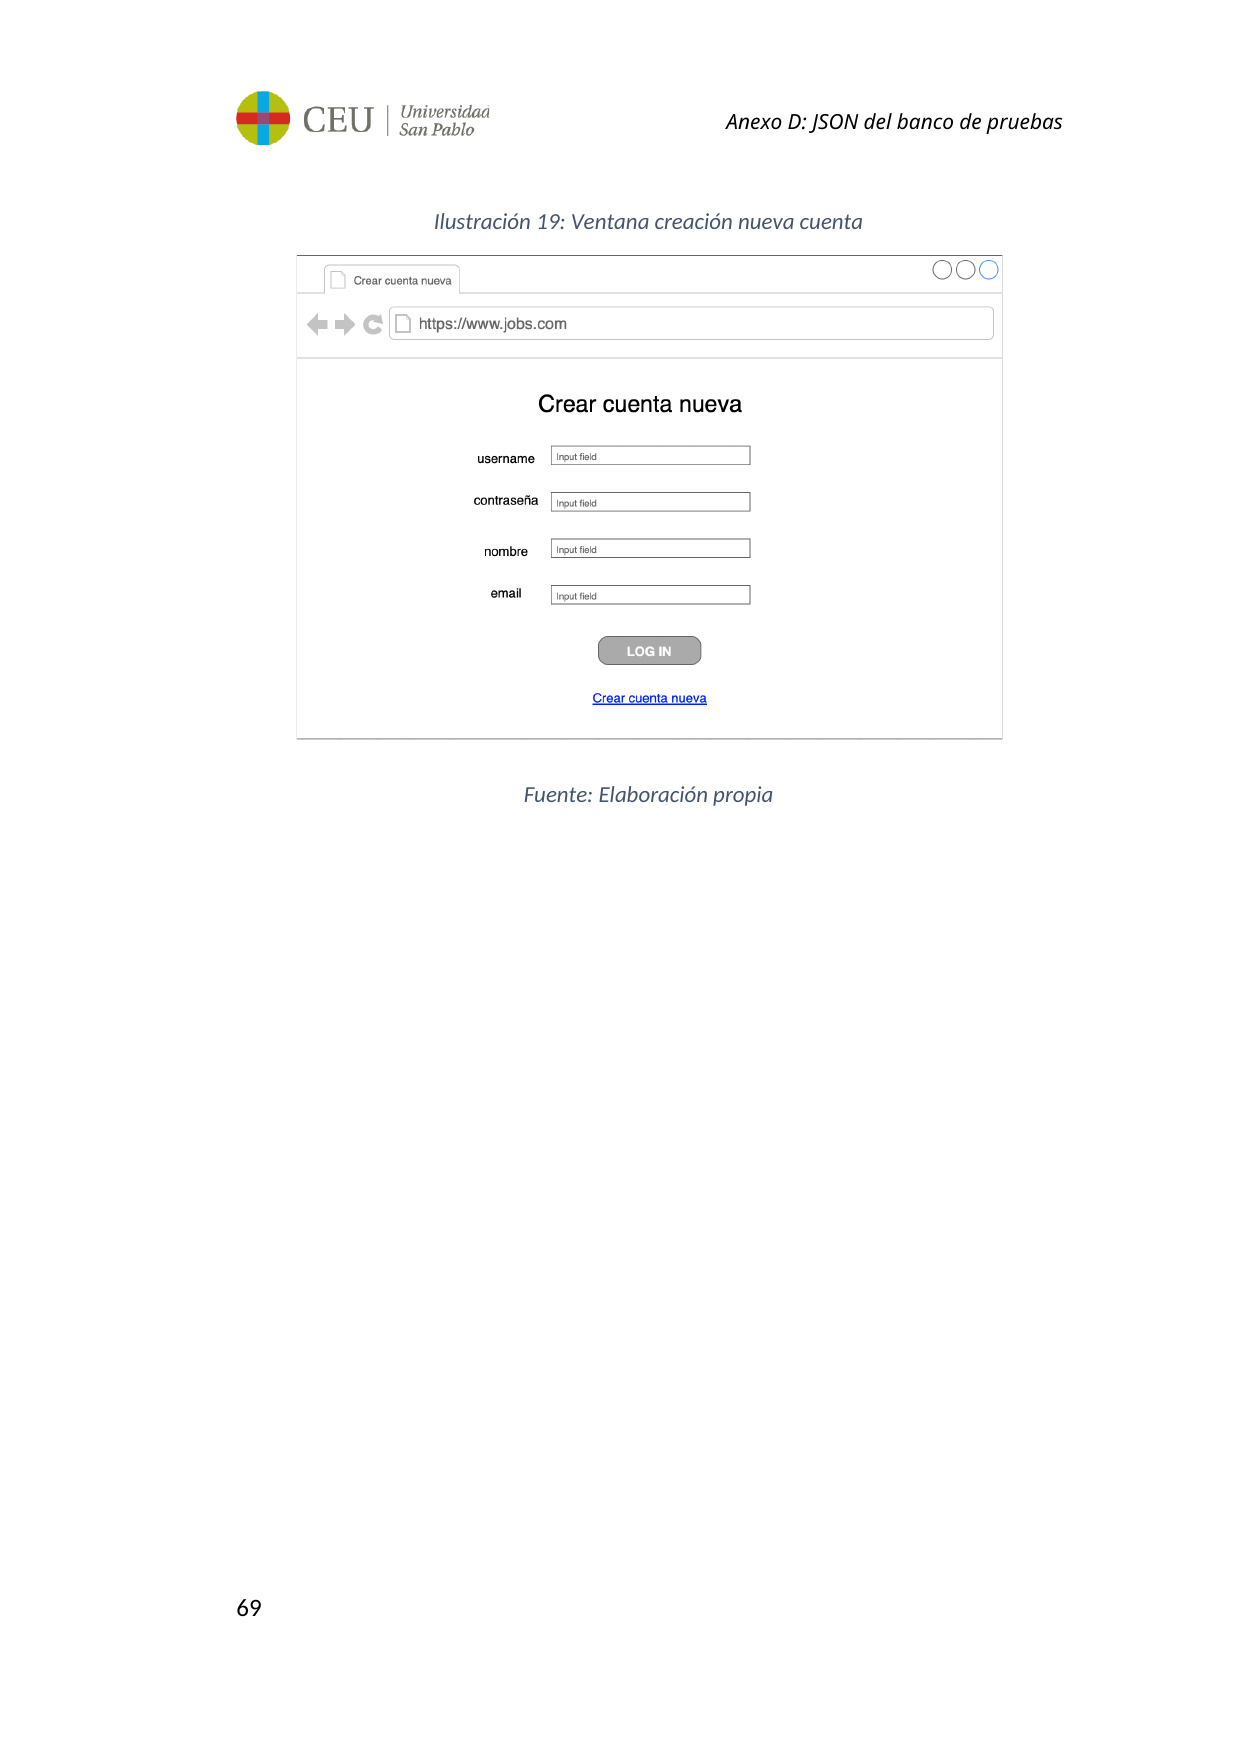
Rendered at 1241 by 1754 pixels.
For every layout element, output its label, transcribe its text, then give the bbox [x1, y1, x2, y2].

picture [235, 89, 490, 146]
list Fuente: Elaboración propia [236, 780, 1063, 808]
picture [296, 255, 1003, 740]
